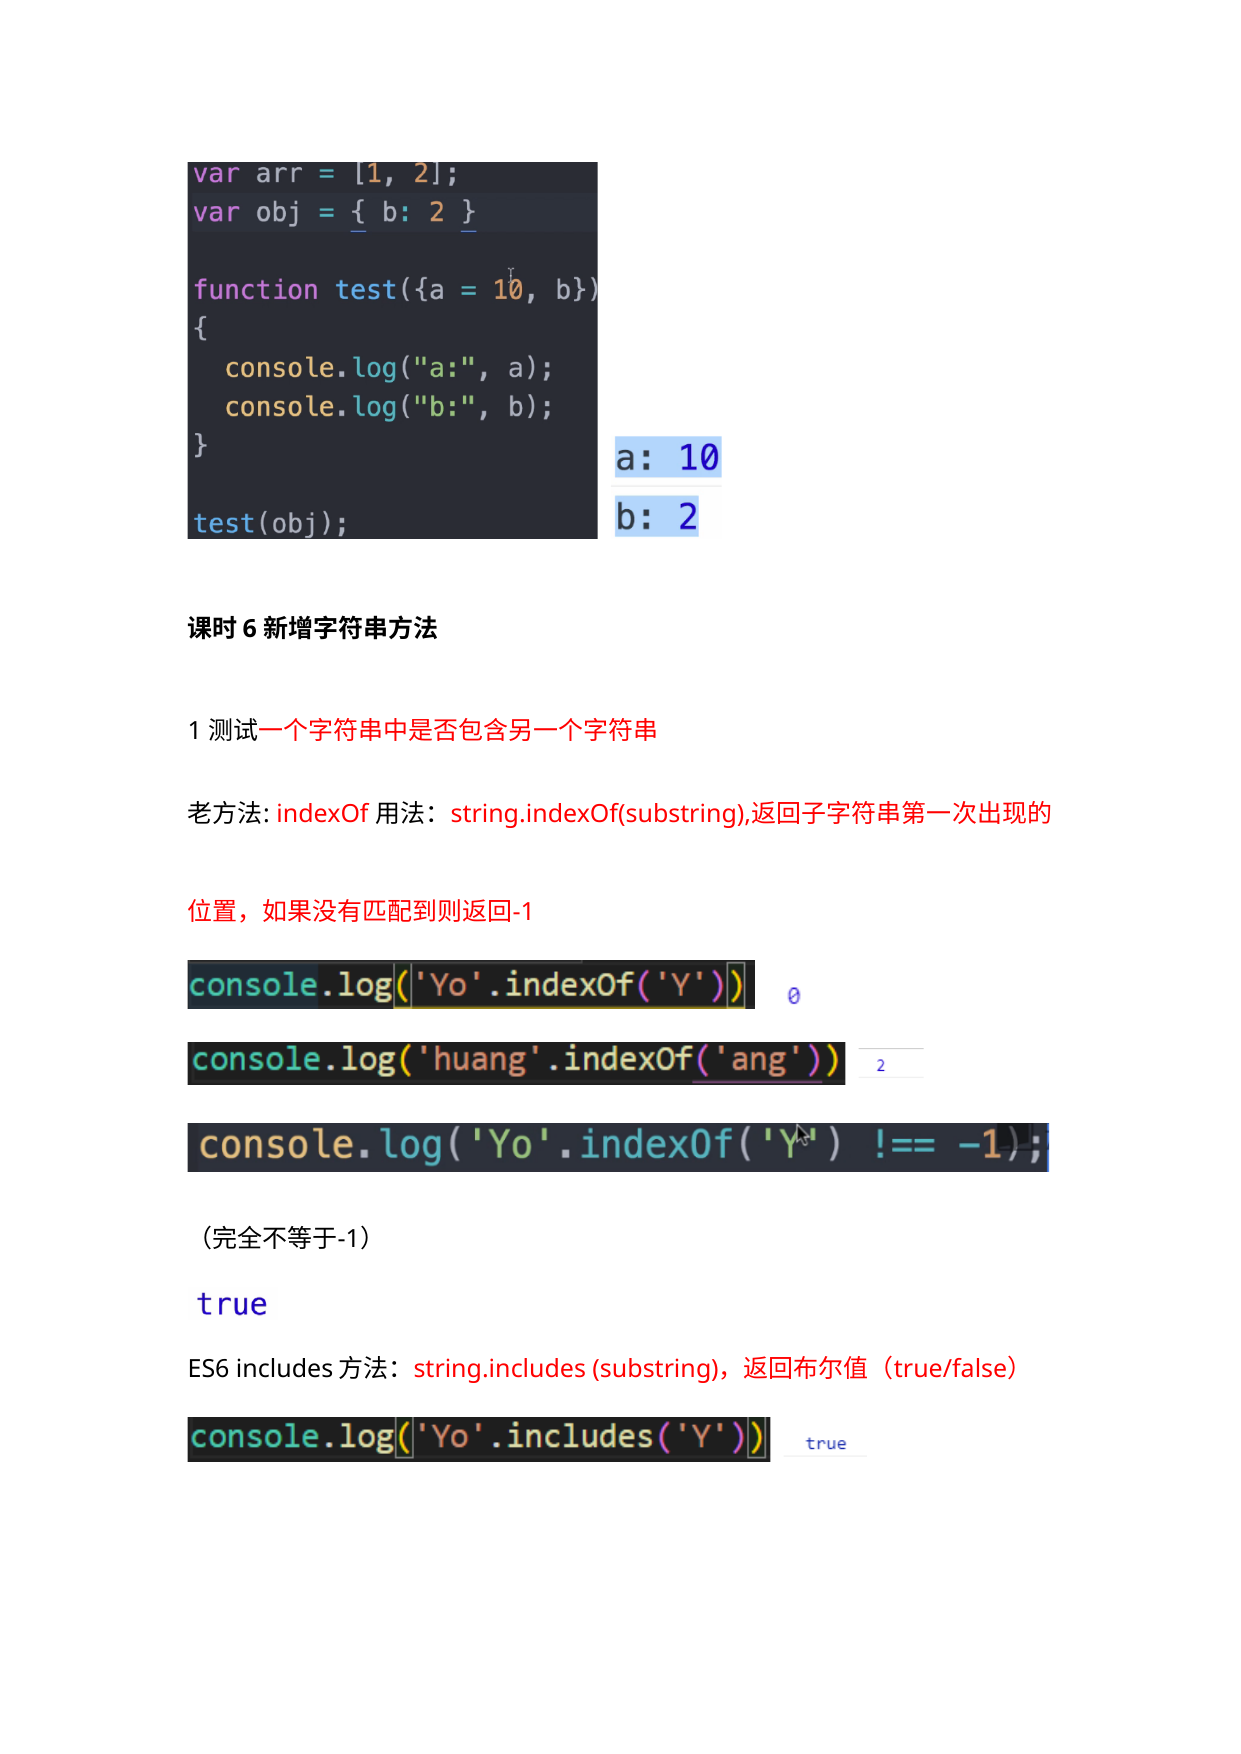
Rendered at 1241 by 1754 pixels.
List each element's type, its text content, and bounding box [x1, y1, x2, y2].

text 老方法: indexOf 用法：string.indexOf(substring),返回子字符串第一次出现的位置，如果没有匹配到则返回-1 [187, 779, 1053, 942]
text ES6 includes方法：string.includes (substring)，返回布尔值（true/false） [187, 1334, 1053, 1399]
subtitle 1 测试一个字符串中是否包含另一个字符串 [187, 696, 1053, 761]
text （完全不等于-1） [187, 1204, 1053, 1269]
subtitle 课时6 新增字符串方法 [187, 594, 1053, 659]
